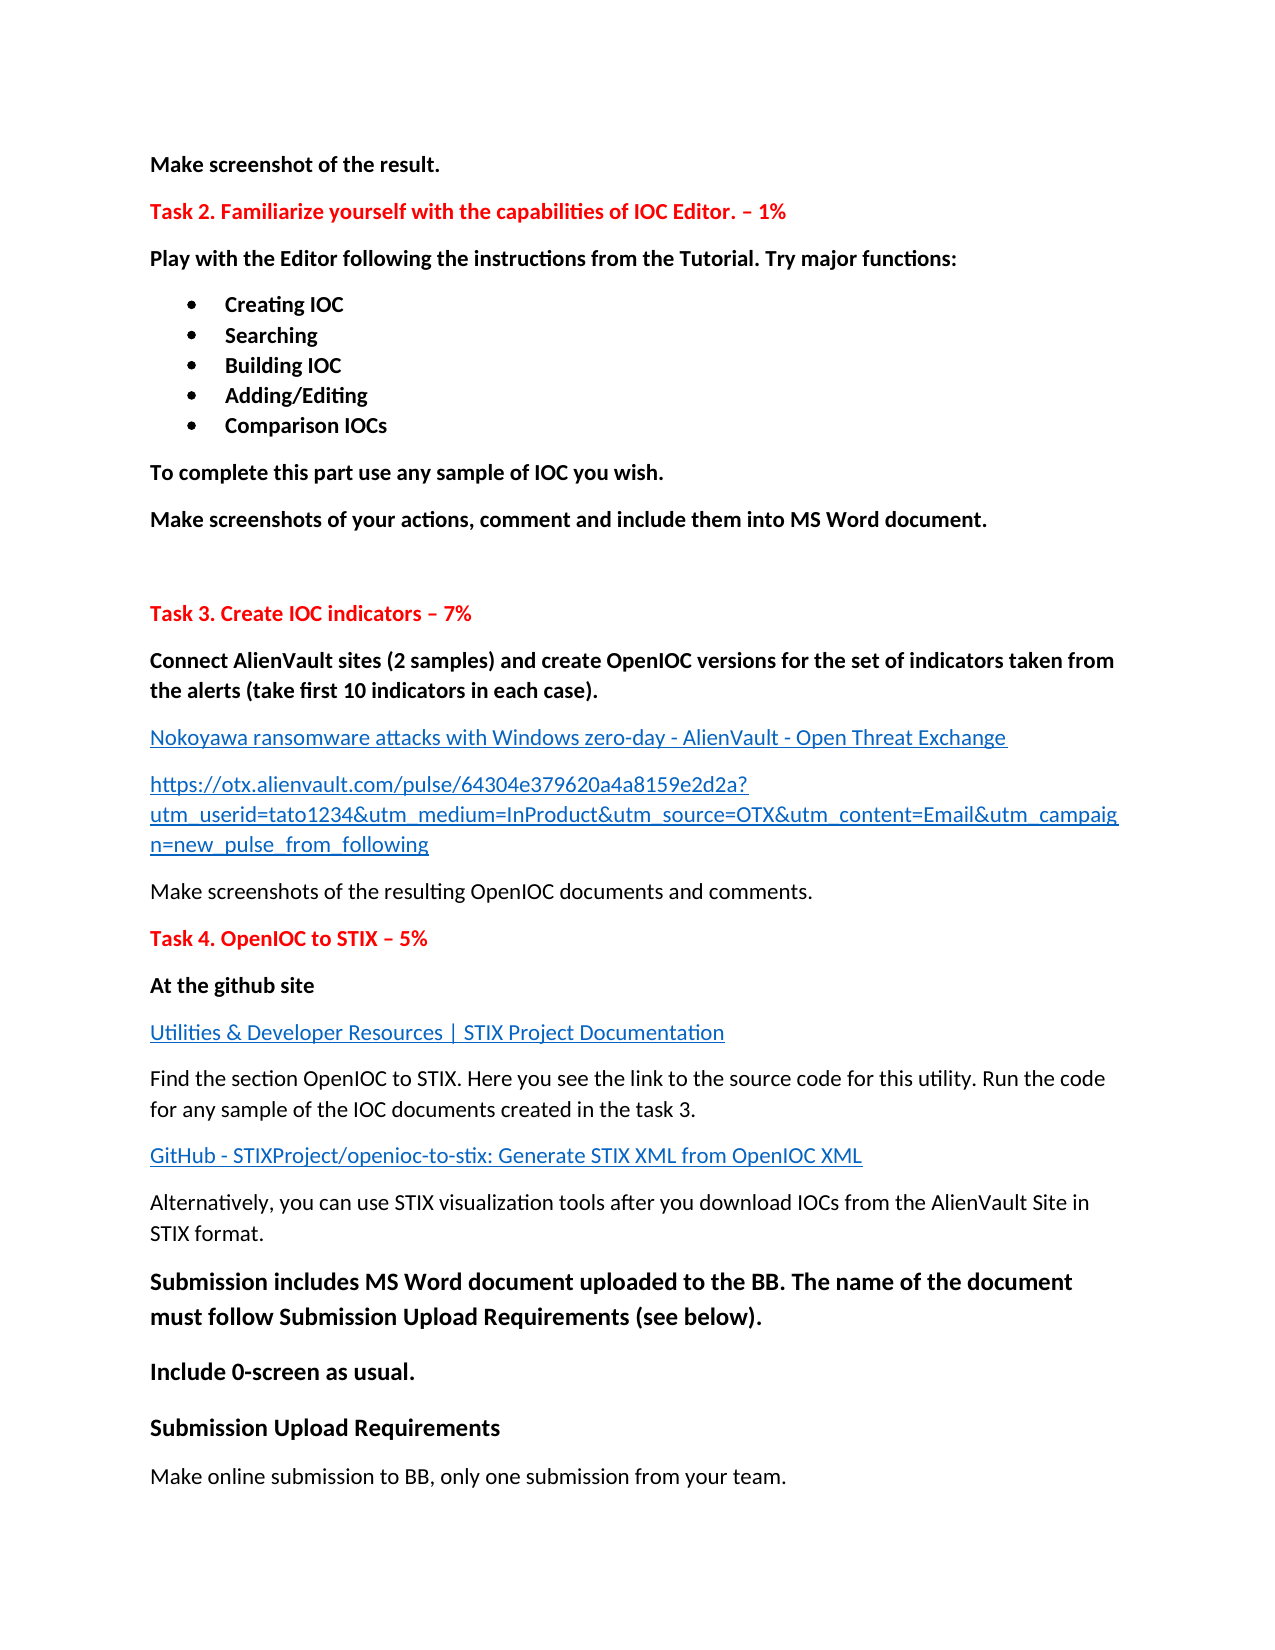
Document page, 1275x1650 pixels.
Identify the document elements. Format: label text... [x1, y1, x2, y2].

text At the github site [150, 971, 1125, 999]
text Connect AlienVault sites (2 samples) and create OpenIOC versions for the set of indicators taken from the alerts (take first 10 indicators in each case). [150, 646, 1125, 704]
text Utilities & Developer Resources | STIX Project Documentation [150, 1018, 1125, 1046]
list Comparison IOCs [187, 411, 1125, 439]
text Include 0-screen as usual. [150, 1356, 1125, 1387]
text Make online submission to BB, only one submission from your team. [150, 1462, 1125, 1490]
text Find the section OpenIOC to STIX. Here you see the link to the source code for this utility. Run the code for any sample of the IOC documents created in the task 3. [150, 1064, 1125, 1123]
list Building IOC [187, 351, 1125, 379]
list Creating IOC [187, 291, 1125, 319]
list Searching [187, 321, 1125, 349]
text To complete this part use any sample of IOC you wish. [150, 458, 1125, 486]
text Submission includes MS Word document uploaded to the BB. The name of the document must follow Submission Upload Requirements (see below). [150, 1266, 1125, 1331]
text https://otx.alienvault.com/pulse/64304e379620a4a8159e2d2a?utm_userid=tato1234&utm_medium=InProduct&utm_source=OTX&utm_content=Email&utm_campaign=new_pulse_from_following [150, 770, 1125, 858]
text Submission Upload Requirements [150, 1412, 1125, 1443]
text GitHub - STIXProject/openioc-to-stix: Generate STIX XML from OpenIOC XML [150, 1142, 1125, 1170]
text Make screenshots of your actions, comment and include them into MS Word document. [150, 505, 1125, 533]
text Make screenshots of the resulting OpenIOC documents and comments. [150, 877, 1125, 905]
text Alternatively, you can use STIX visualization tools after you download IOCs from the AlienVault Site in STIX format. [150, 1188, 1125, 1247]
list Adding/Editing [187, 381, 1125, 409]
text Task 2. Familiarize yourself with the capabilities of IOC Editor. – 1% [150, 197, 1125, 225]
text Task 4. OpenIOC to STIX – 5% [150, 924, 1125, 952]
text Make screenshot of the result. [150, 150, 1125, 178]
text Nokoyawa ransomware attacks with Windows zero-day - AlienVault - Open Threat Exchange [150, 723, 1125, 751]
text Task 3. Create IOC indicators – 7% [150, 599, 1125, 627]
text Play with the Editor following the instructions from the Tutorial. Try major functions: [150, 244, 1125, 272]
